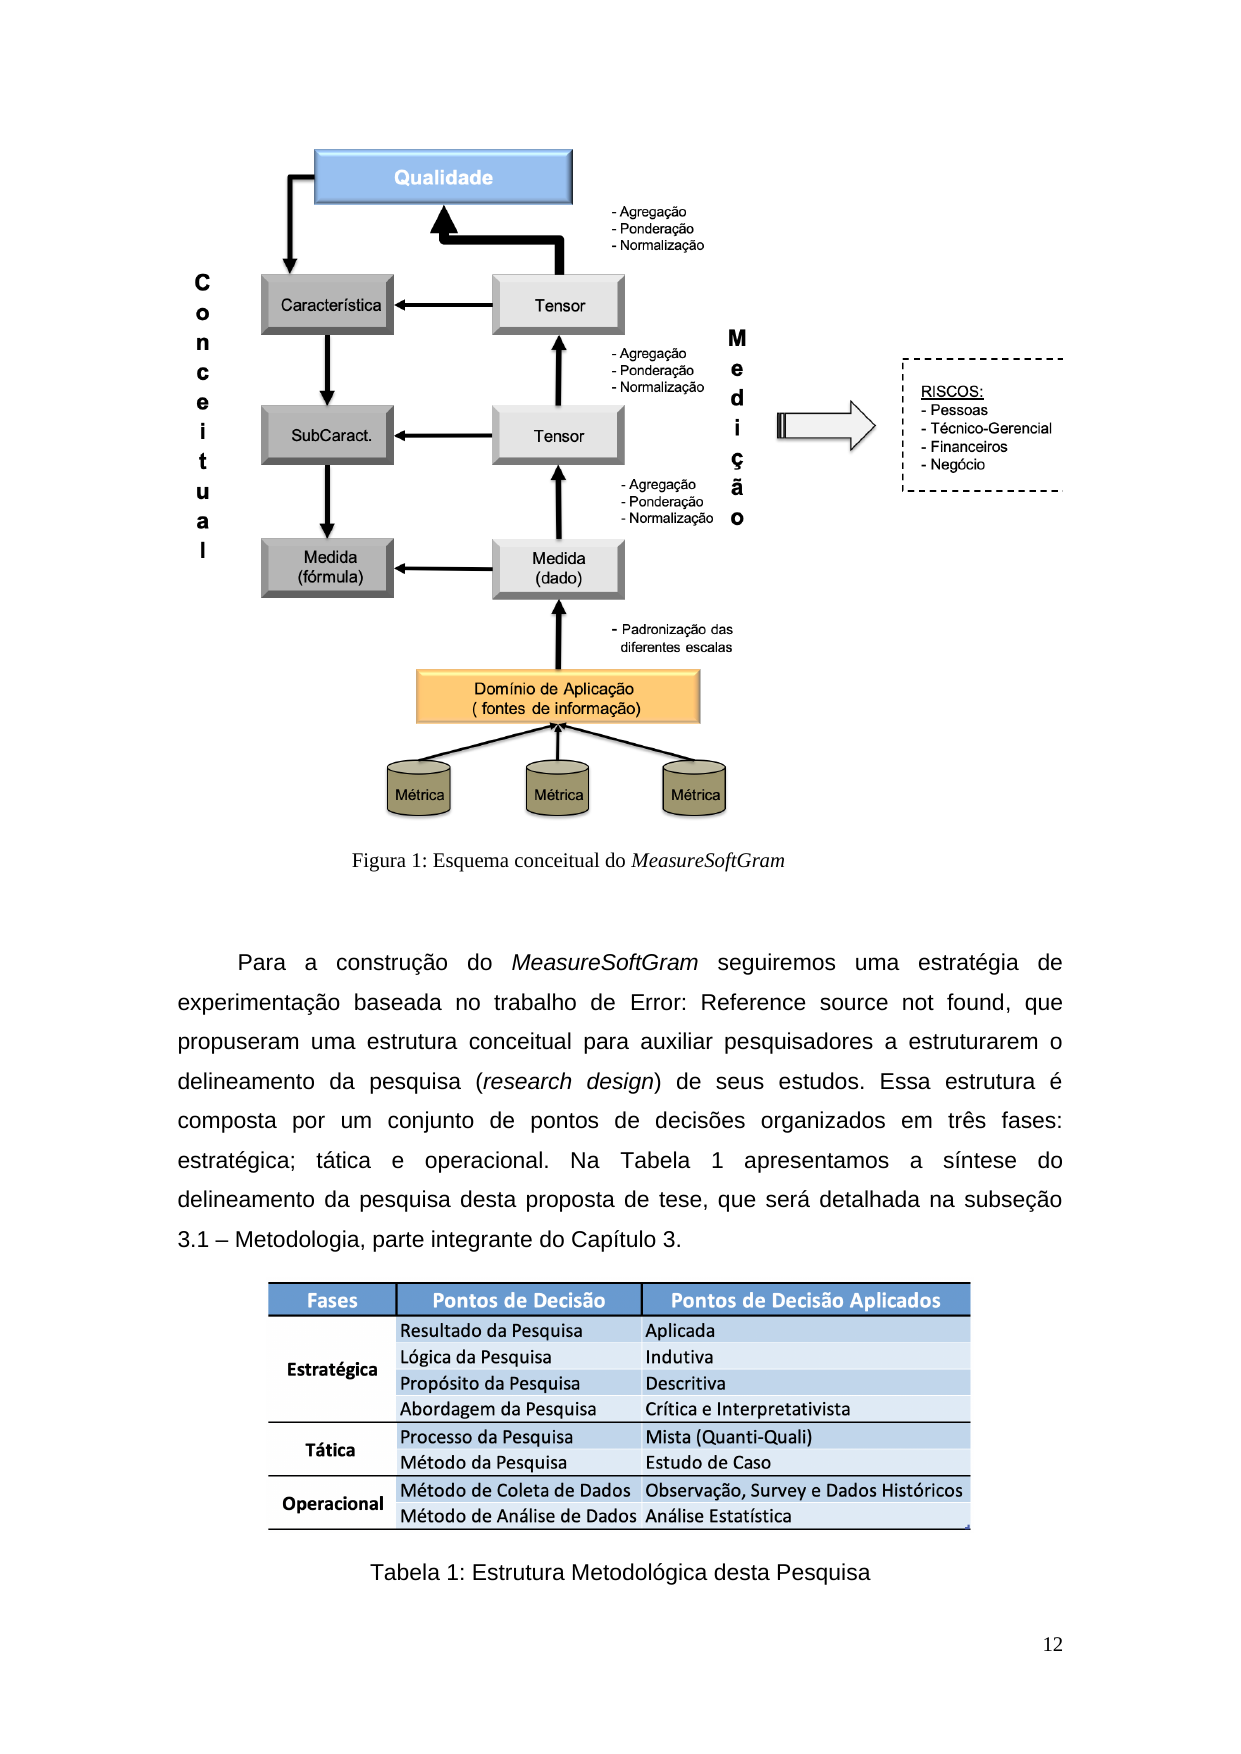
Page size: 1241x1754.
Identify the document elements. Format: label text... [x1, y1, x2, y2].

text Para a construção do MeasureSoftGram seguiremos uma estratégia de experimentação baseada no trabalho de Erro! Fonte de referência não encontrada., que propuseram uma estrutura conceitual para auxiliar pesquisadores a estruturarem o delineamento da pesquisa (research design) de seus estudos. Essa estrutura é composta por um conjunto de pontos de decisões organizados em três fases: estratégica; tática e operacional. Na Tabela 1 apresentamos a síntese do delineamento da pesquisa desta proposta de tese, que será detalhada na subseção 3.1 – Metodologia, parte integrante do Capítulo 3. [177, 949, 1063, 1252]
text Figura 1: Esquema conceitual do MeasureSoftGram [74, 848, 1063, 872]
text Tabela 1: Estrutura Metodológica desta Pesquisa [177, 1559, 1063, 1586]
picture [177, 147, 1063, 822]
picture [266, 1277, 975, 1533]
